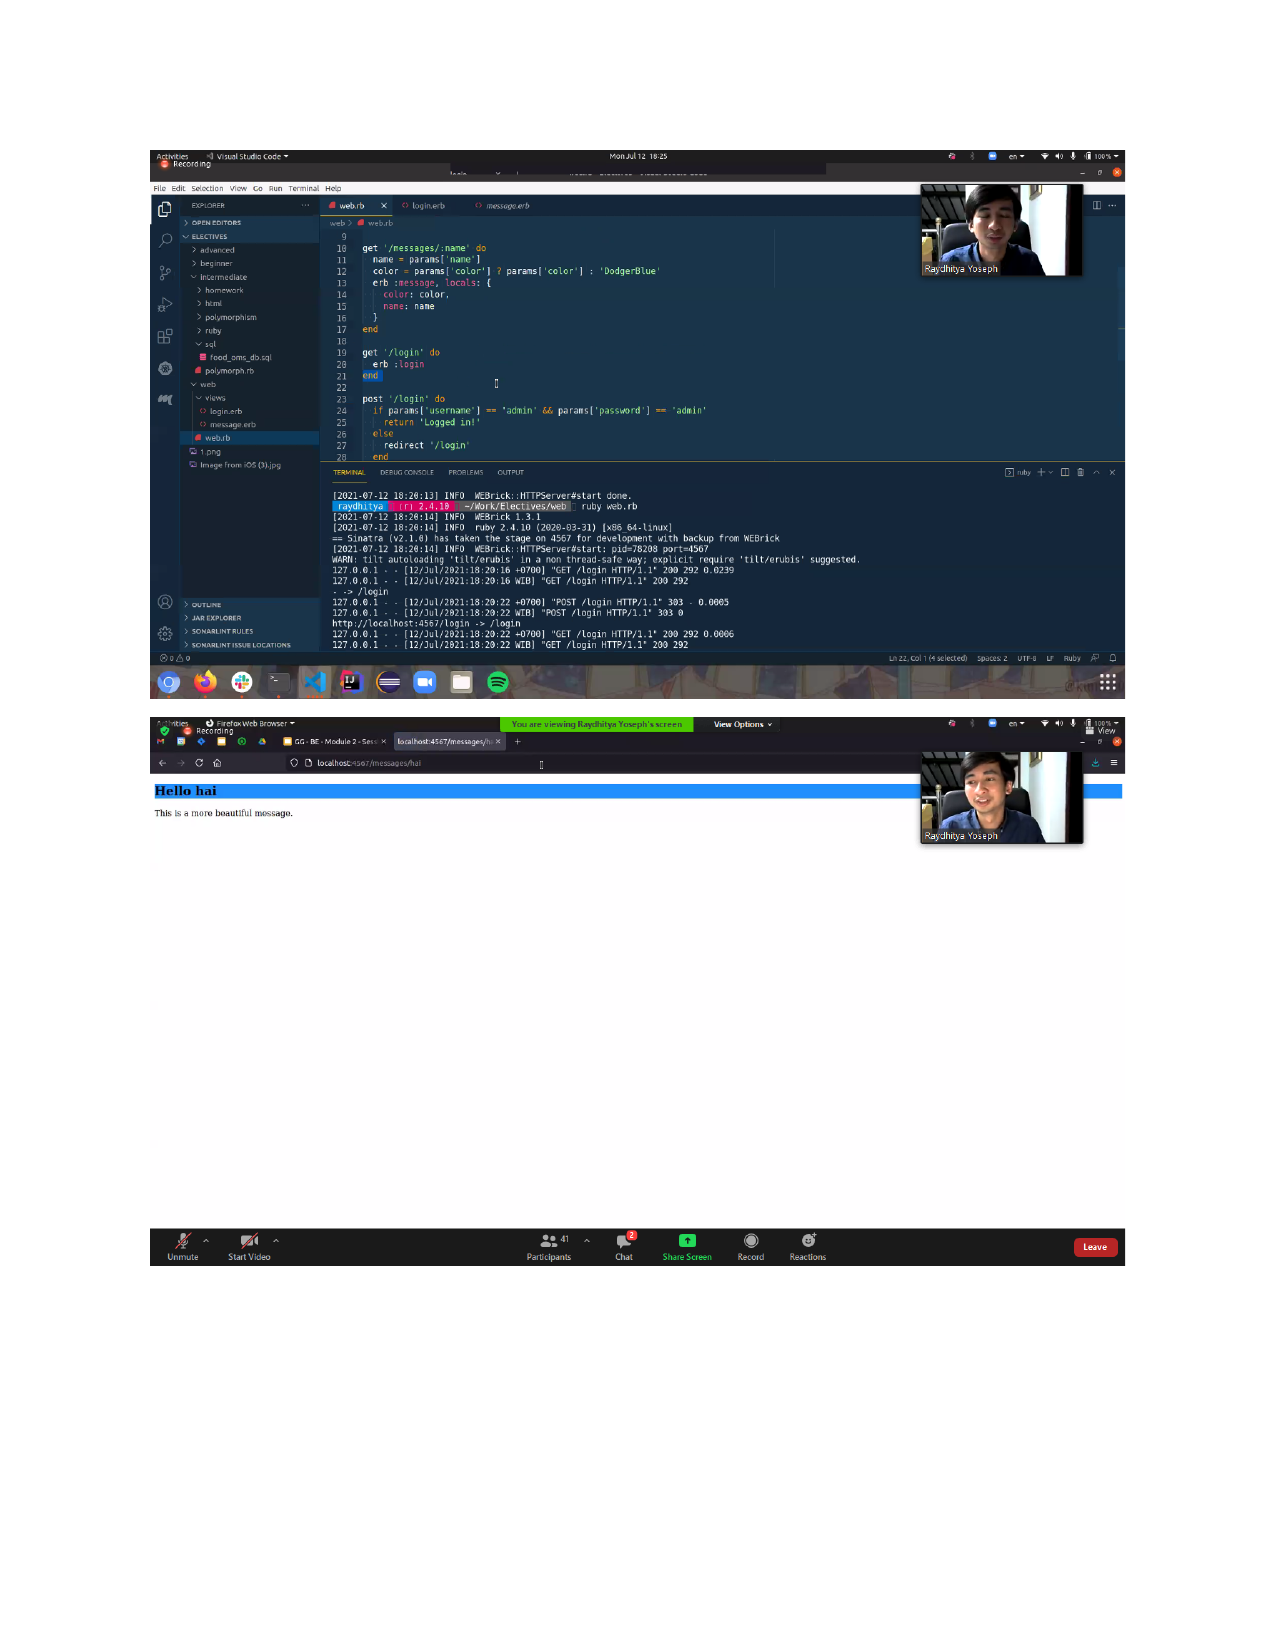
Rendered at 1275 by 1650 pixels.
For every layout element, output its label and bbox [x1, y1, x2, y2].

picture [150, 150, 1125, 699]
picture [150, 717, 1125, 1266]
